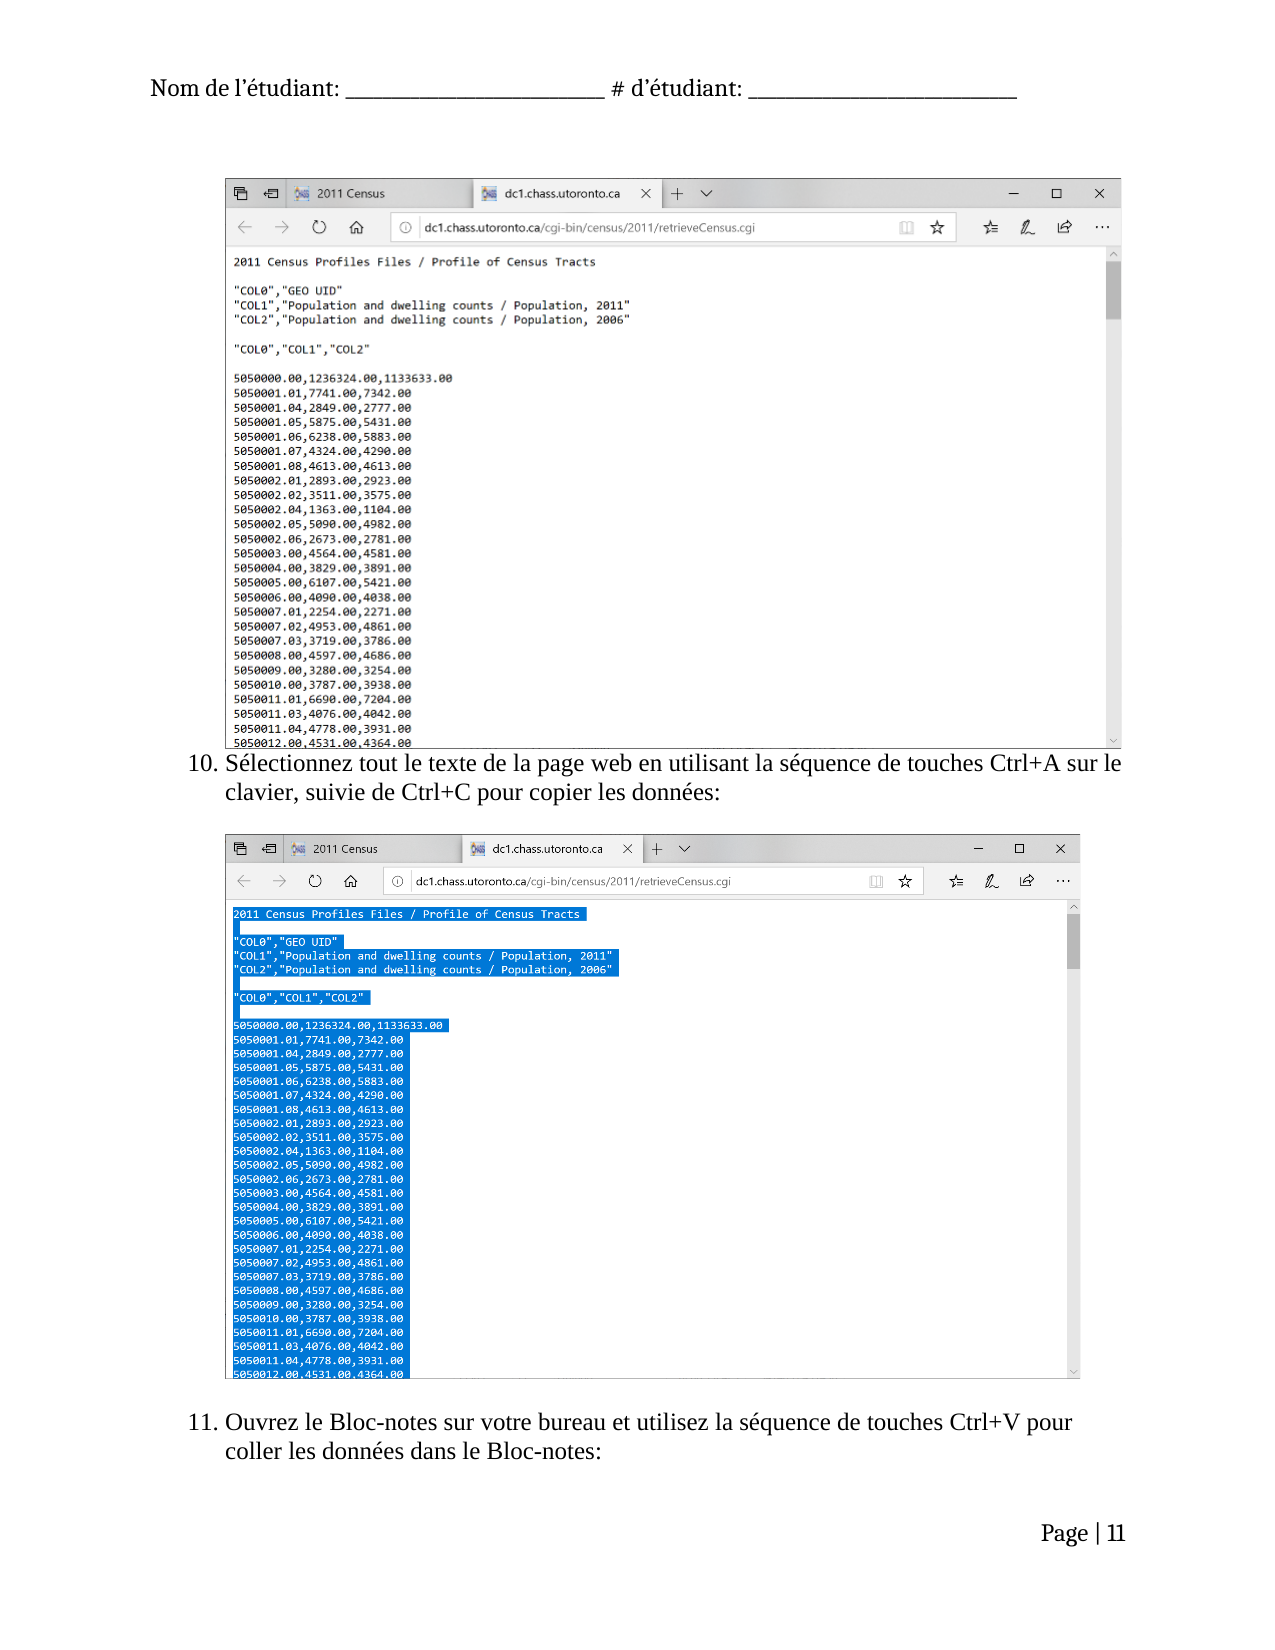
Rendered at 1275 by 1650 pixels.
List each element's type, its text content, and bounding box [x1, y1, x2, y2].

list Sélectionnez tout le texte de la page web en utilisant la séquence de touches Ctrl+A sur le clavier, suivie de Ctrl+C pour copier les données: [187, 748, 1125, 806]
picture [225, 178, 1122, 749]
picture [225, 834, 1081, 1379]
list Ouvrez le Bloc-notes sur votre bureau et utilisez la séquence de touches Ctrl+V pour coller les données dans le Bloc-notes: [187, 1407, 1125, 1465]
